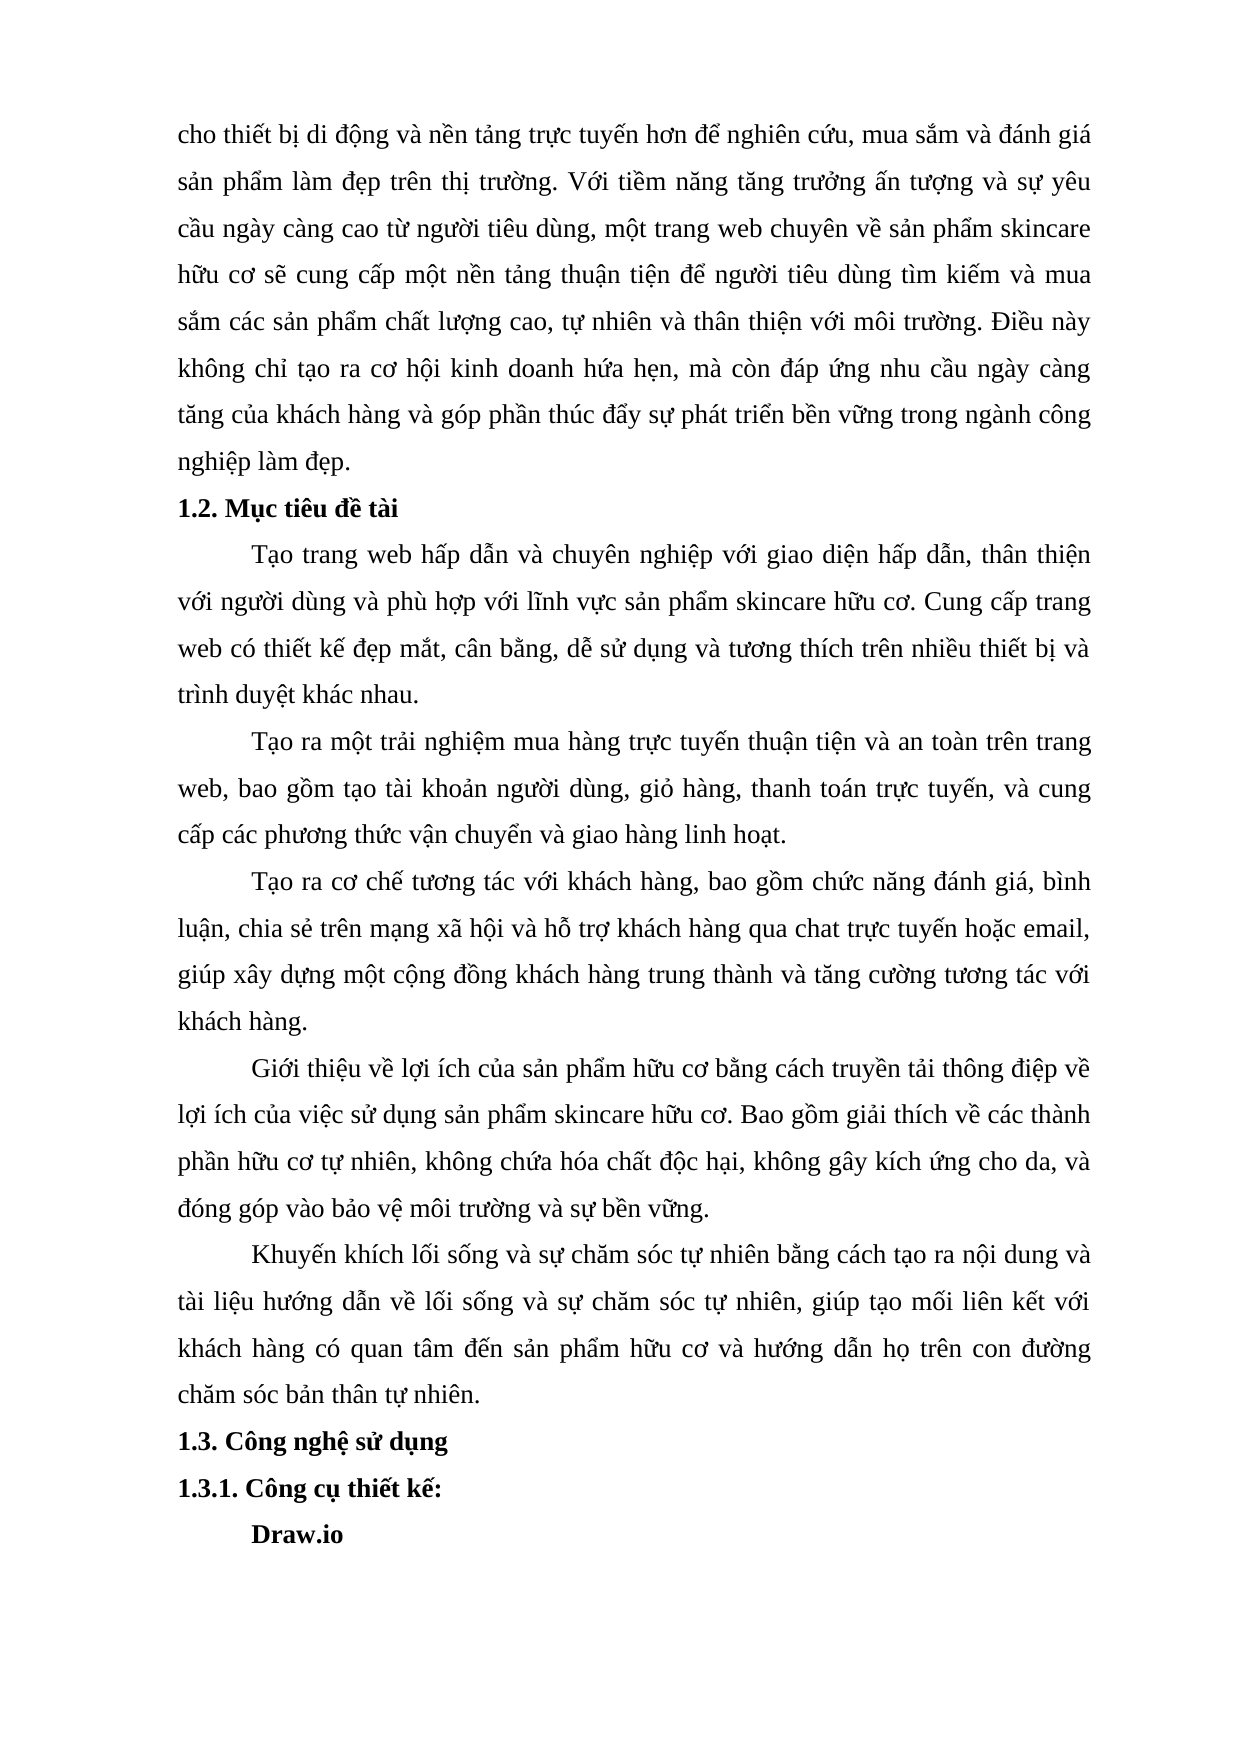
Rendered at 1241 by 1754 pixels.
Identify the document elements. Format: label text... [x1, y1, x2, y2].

subtitle 1.3.1. Công cụ thiết kế: [177, 1472, 1092, 1503]
text Tạo trang web hấp dẫn và chuyên nghiệp với giao diện hấp dẫn, thân thiện với người dùng và phù hợp với lĩnh vực sản phẩm skincare hữu cơ. Cung cấp trang web có thiết kế đẹp mắt, cân bằng, dễ sử dụng và tương thích trên nhiều thiết bị và trình duyệt khác nhau. [177, 538, 1092, 710]
subtitle 1.2. Mục tiêu đề tài [177, 492, 1092, 523]
text Tạo ra cơ chế tương tác với khách hàng, bao gồm chức năng đánh giá, bình luận, chia sẻ trên mạng xã hội và hỗ trợ khách hàng qua chat trực tuyến hoặc email, giúp xây dựng một cộng đồng khách hàng trung thành và tăng cường tương tác với khách hàng. [177, 865, 1092, 1036]
text Tạo ra một trải nghiệm mua hàng trực tuyến thuận tiện và an toàn trên trang web, bao gồm tạo tài khoản người dùng, giỏ hàng, thanh toán trực tuyến, và cung cấp các phương thức vận chuyển và giao hàng linh hoạt. [177, 725, 1092, 850]
text Khuyến khích lối sống và sự chăm sóc tự nhiên bằng cách tạo ra nội dung và tài liệu hướng dẫn về lối sống và sự chăm sóc tự nhiên, giúp tạo mối liên kết với khách hàng có quan tâm đến sản phẩm hữu cơ và hướng dẫn họ trên con đường chăm sóc bản thân tự nhiên. [177, 1238, 1092, 1410]
text Giới thiệu về lợi ích của sản phẩm hữu cơ bằng cách truyền tải thông điệp về lợi ích của việc sử dụng sản phẩm skincare hữu cơ. Bao gồm giải thích về các thành phần hữu cơ tự nhiên, không chứa hóa chất độc hại, không gây kích ứng cho da, và đóng góp vào bảo vệ môi trường và sự bền vững. [177, 1052, 1092, 1223]
text Draw.io [177, 1518, 1092, 1550]
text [177, 118, 1092, 476]
subtitle 1.3. Công nghệ sử dụng [177, 1425, 1092, 1456]
